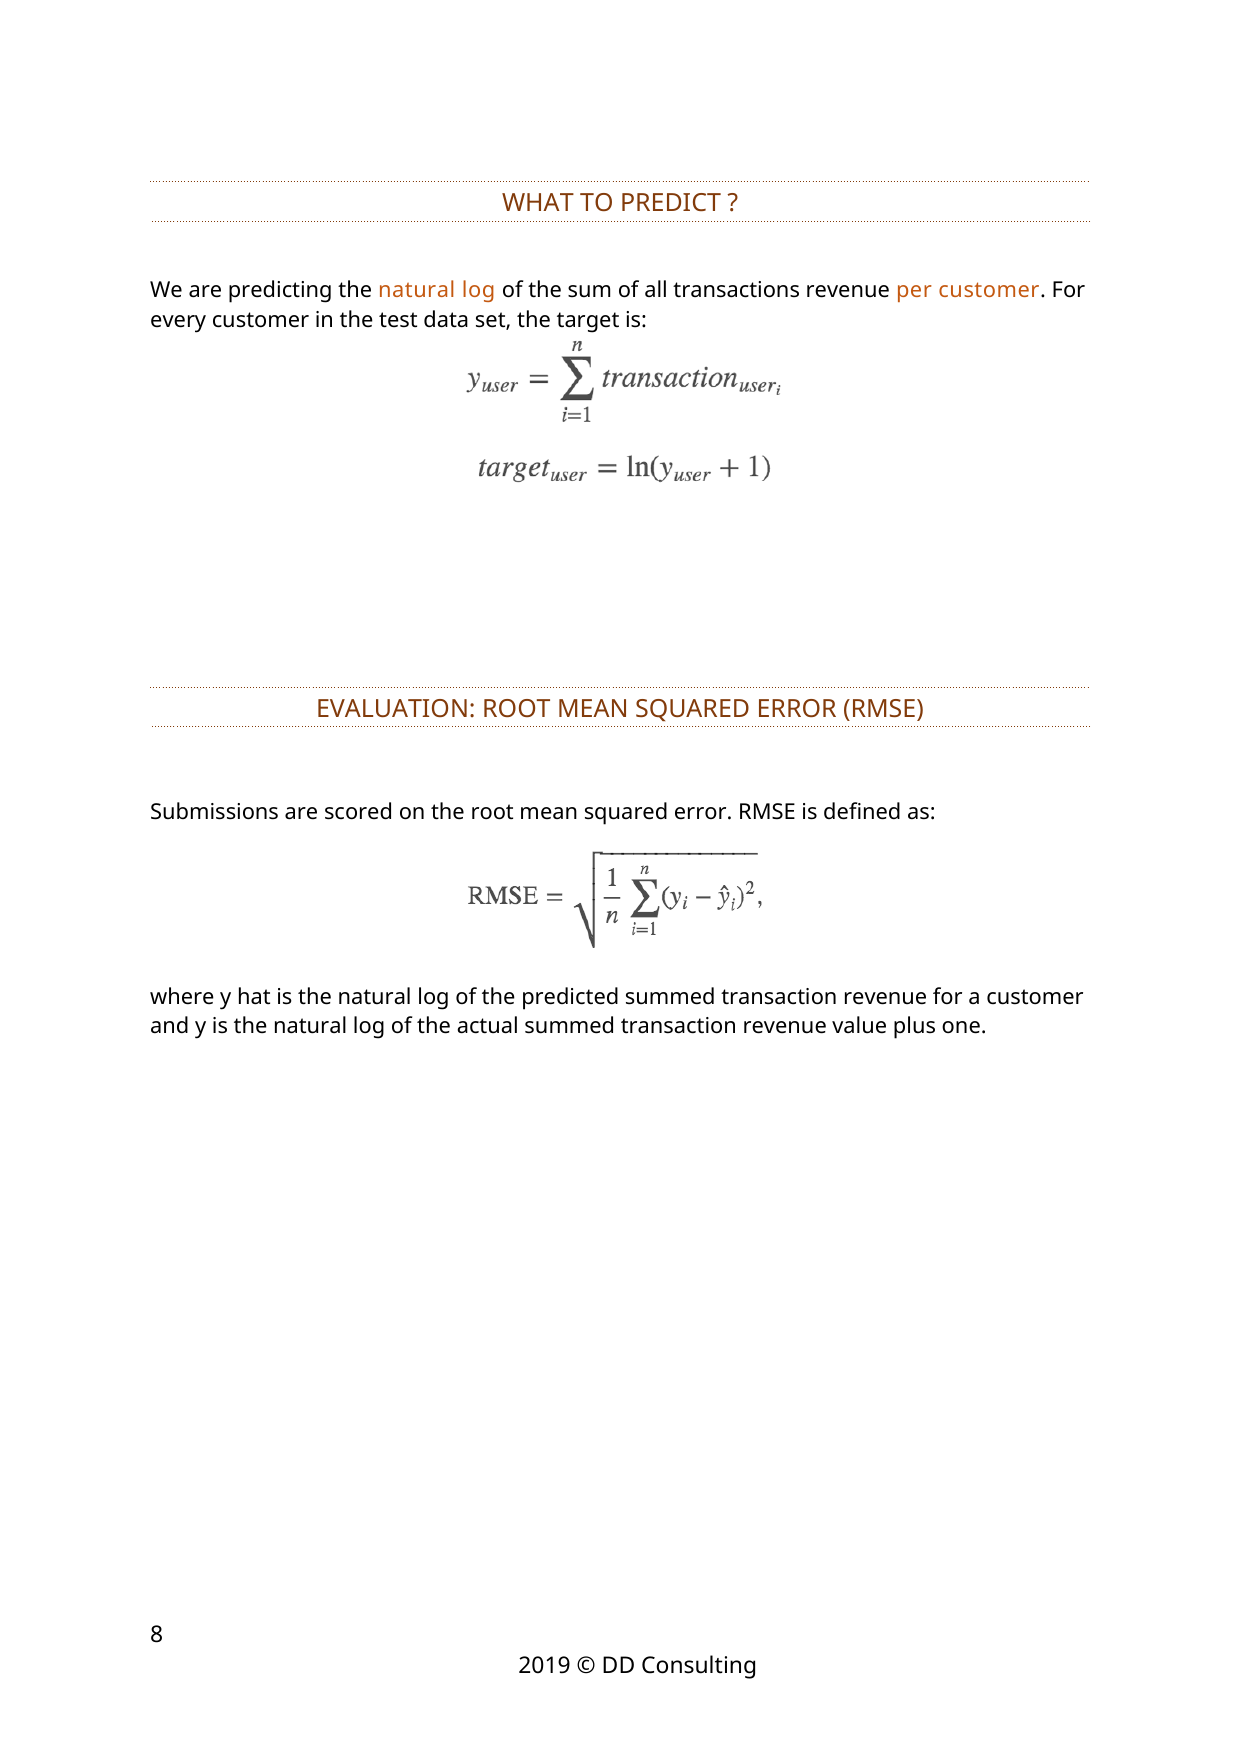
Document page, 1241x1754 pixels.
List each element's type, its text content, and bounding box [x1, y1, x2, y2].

text We are predicting the natural log of the sum of all transactions revenue per customer. For every customer in the test data set, the target is: [150, 274, 1090, 333]
text where y hat is the natural log of the predicted summed transaction revenue for a customer and y is the natural log of the actual summed transaction revenue value plus one. [150, 981, 1090, 1040]
text Submissions are scored on the root mean squared error. RMSE is defined as: [150, 796, 1090, 826]
subtitle Evaluation: Root Mean Squared Error (RMSE) [150, 687, 1090, 727]
picture [438, 333, 803, 488]
picture [454, 842, 786, 959]
subtitle What to predict ? [150, 181, 1090, 222]
